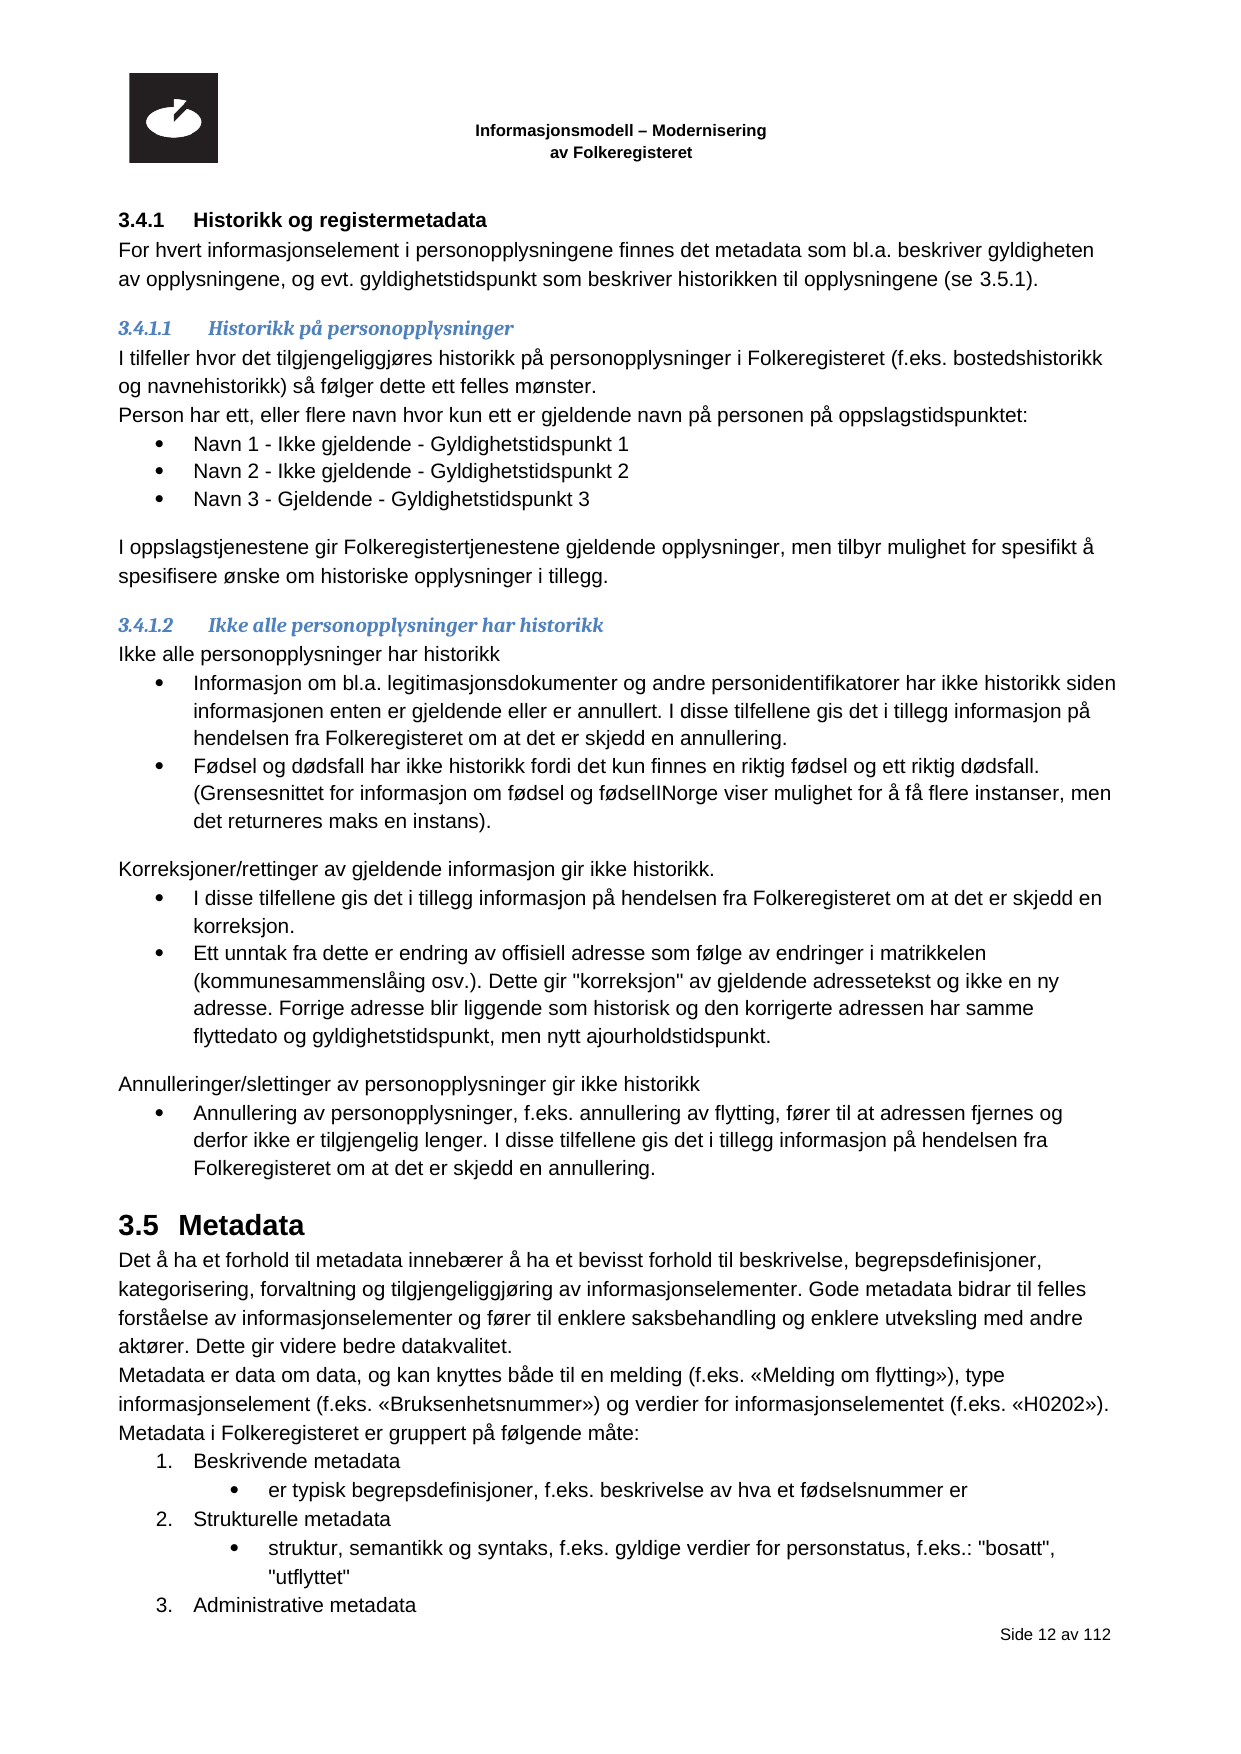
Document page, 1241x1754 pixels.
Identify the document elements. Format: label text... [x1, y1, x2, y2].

list Navn 2 - Ikke gjeldende - Gyldighetstidspunkt 2 [156, 459, 1122, 483]
subtitle Historikk på personopplysninger [118, 317, 1122, 341]
list struktur, semantikk og syntaks, f.eks. gyldige verdier for personstatus, f.eks.: "bosatt", "utflyttet" [231, 1536, 1122, 1588]
subtitle Metadata [118, 1208, 1122, 1242]
list er typisk begrepsdefinisjoner, f.eks. beskrivelse av hva et fødselsnummer er [231, 1478, 1122, 1502]
subtitle Ikke alle personopplysninger har historikk [118, 613, 1122, 637]
text Person har ett, eller flere navn hvor kun ett er gjeldende navn på personen på oppslagstidspunktet: [118, 403, 1122, 427]
text Det å ha et forhold til metadata innebærer å ha et bevisst forhold til beskrivelse, begrepsdefinisjoner, kategorisering, forvaltning og tilgjengeliggjøring av informasjonselementer. Gode metadata bidrar til felles forståelse av informasjonselementer og fører til enklere saksbehandling og enklere utveksling med andre aktører. Dette gir videre bedre datakvalitet. [118, 1248, 1122, 1358]
list Strukturelle metadata [156, 1507, 1122, 1531]
list Annullering av personopplysninger, f.eks. annullering av flytting, fører til at adressen fjernes og derfor ikke er tilgjengelig lenger. I disse tilfellene gis det i tillegg informasjon på hendelsen fra Folkeregisteret om at det er skjedd en annullering. [156, 1101, 1122, 1180]
text Ikke alle personopplysninger har historikk [118, 642, 1122, 666]
text Annulleringer/slettinger av personopplysninger gir ikke historikk [118, 1072, 1122, 1096]
text I tilfeller hvor det tilgjengeliggjøres historikk på personopplysninger i Folkeregisteret (f.eks. bostedshistorikk og navnehistorikk) så følger dette ett felles mønster. [118, 345, 1122, 398]
text Korreksjoner/rettinger av gjeldende informasjon gir ikke historikk. [118, 857, 1122, 881]
picture [129, 73, 218, 163]
list Navn 1 - Ikke gjeldende - Gyldighetstidspunkt 1 [156, 432, 1122, 456]
list Beskrivende metadata [156, 1449, 1122, 1473]
list Fødsel og dødsfall har ikke historikk fordi det kun finnes en riktig fødsel og ett riktig dødsfall. (Grensesnittet for informasjon om fødsel og fødselINorge viser mulighet for å få flere instanser, men det returneres maks en instans). [156, 754, 1122, 833]
list Informasjon om bl.a. legitimasjonsdokumenter og andre personidentifikatorer har ikke historikk siden informasjonen enten er gjeldende eller er annullert. I disse tilfellene gis det i tillegg informasjon på hendelsen fra Folkeregisteret om at det er skjedd en annullering. [156, 671, 1122, 750]
list I disse tilfellene gis det i tillegg informasjon på hendelsen fra Folkeregisteret om at det er skjedd en korreksjon. [156, 886, 1122, 937]
list Administrative metadata [156, 1593, 1122, 1617]
list Navn 3 - Gjeldende - Gyldighetstidspunkt 3 [156, 487, 1122, 511]
text For hvert informasjonselement i personopplysningene finnes det metadata som bl.a. beskriver gyldigheten av opplysningene, og evt. gyldighetstidspunkt som beskriver historikken til opplysningene (se 3.5.1). [118, 238, 1122, 291]
text I oppslagstjenestene gir Folkeregistertjenestene gjeldende opplysninger, men tilbyr mulighet for spesifikt å spesifisere ønske om historiske opplysninger i tillegg. [118, 535, 1122, 588]
subtitle Historikk og registermetadata [118, 201, 1122, 232]
list Ett unntak fra dette er endring av offisiell adresse som følge av endringer i matrikkelen (kommunesammenslåing osv.). Dette gir "korreksjon" av gjeldende adressetekst og ikke en ny adresse. Forrige adresse blir liggende som historisk og den korrigerte adressen har samme flyttedato og gyldighetstidspunkt, men nytt ajourholdstidspunkt. [156, 941, 1122, 1047]
text Metadata er data om data, og kan knyttes både til en melding (f.eks. «Melding om flytting»), type informasjonselement (f.eks. «Bruksenhetsnummer») og verdier for informasjonselementet (f.eks. «H0202»). Metadata i Folkeregisteret er gruppert på følgende måte: [118, 1363, 1122, 1444]
